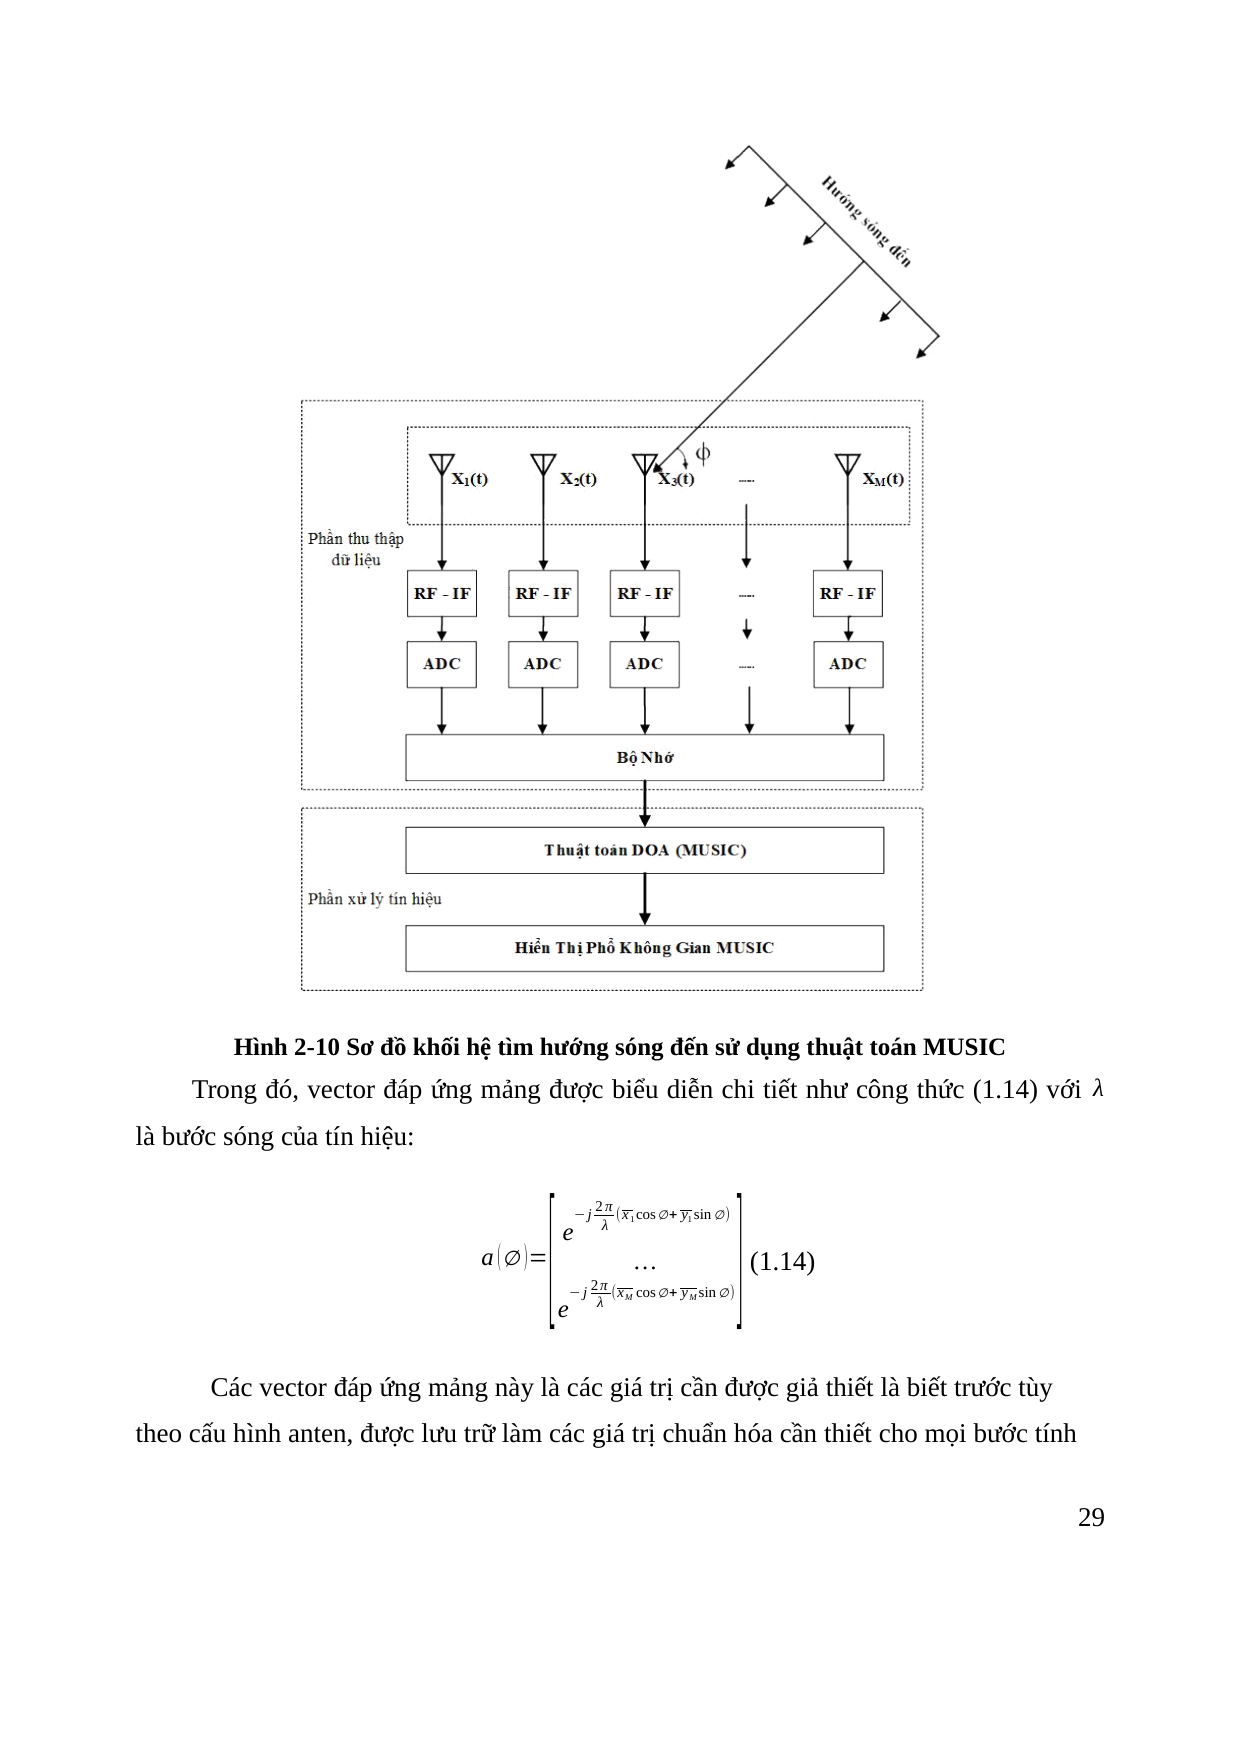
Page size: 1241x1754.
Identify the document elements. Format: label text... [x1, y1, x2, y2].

picture [298, 143, 942, 992]
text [135, 1371, 1105, 1448]
text (1.14) [192, 1192, 1105, 1330]
text Trong đó, vector đáp ứng mảng được biểu diễn chi tiết như công thức (1.14) với là bước sóng của tín hiệu: [135, 1073, 1105, 1151]
